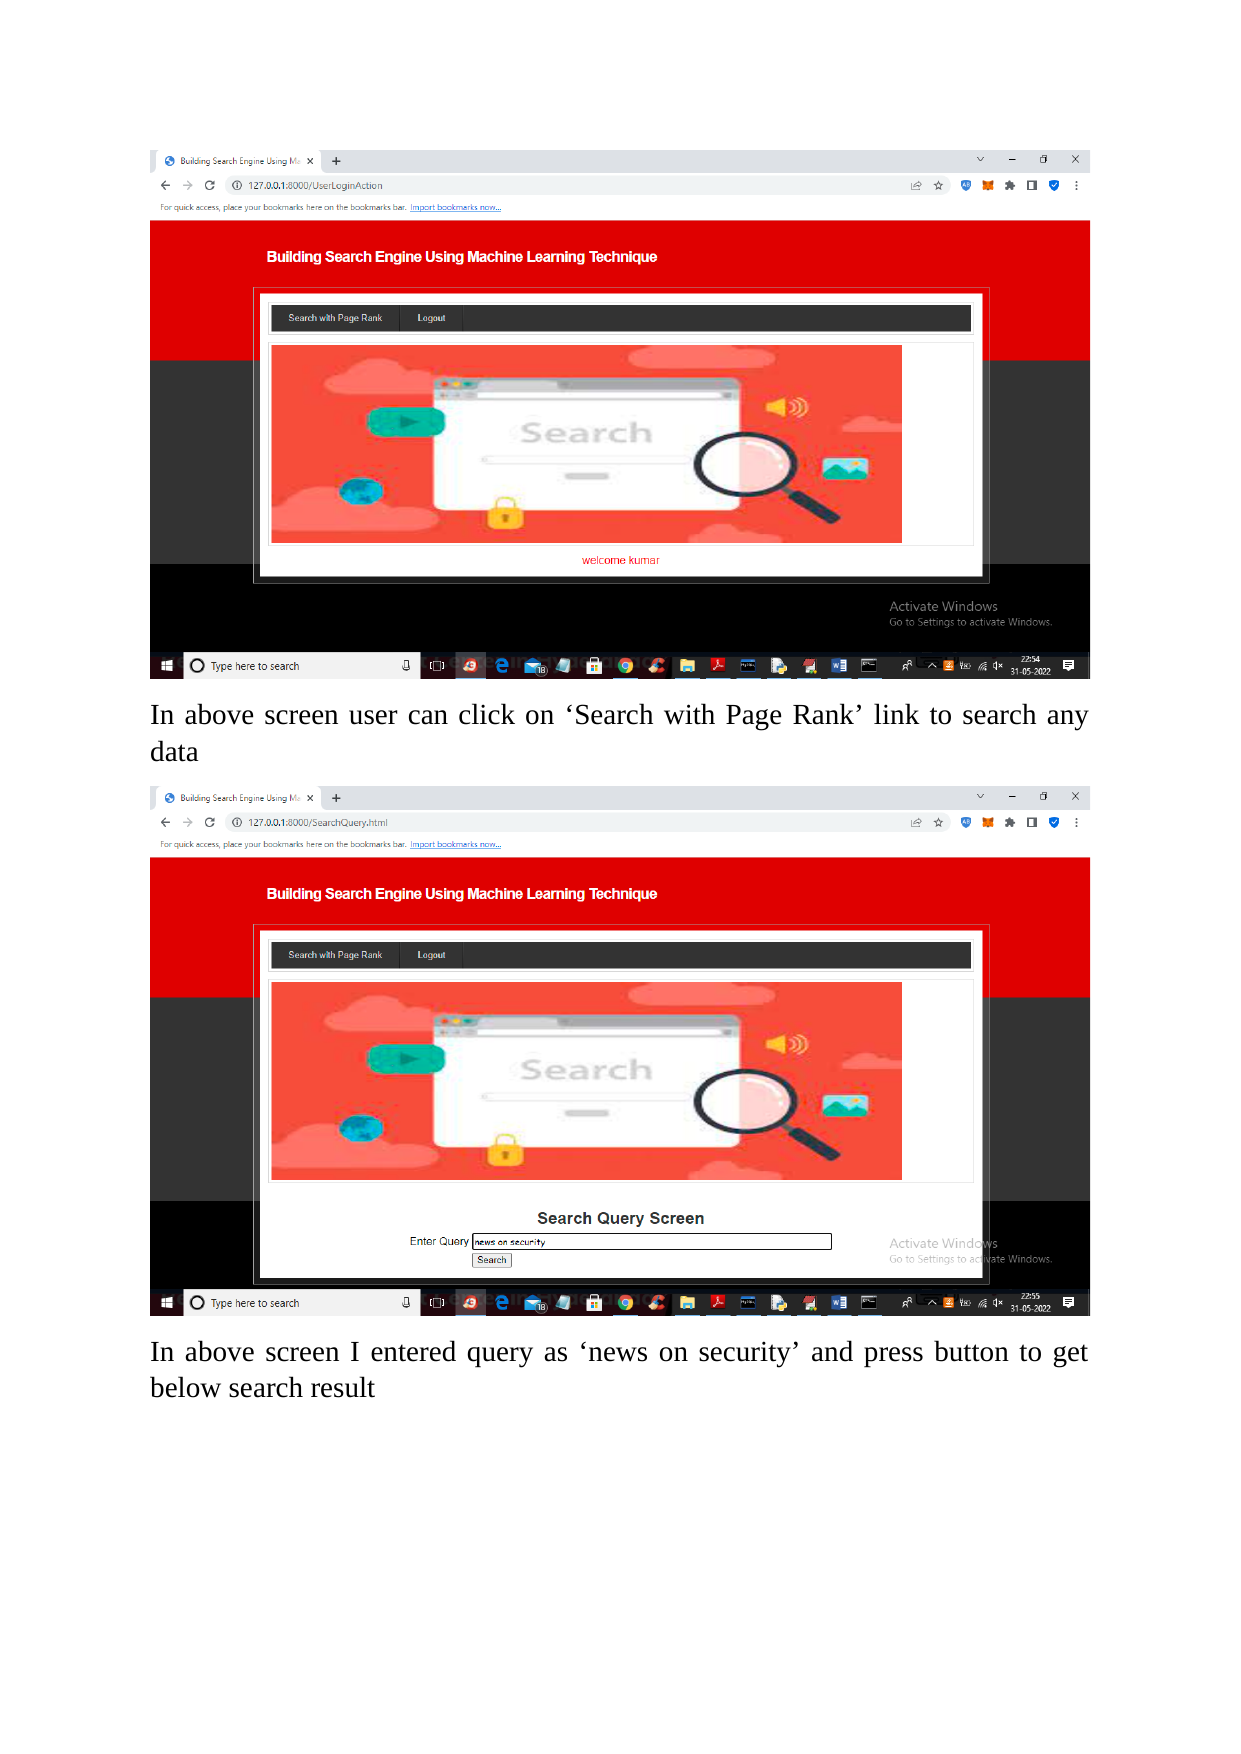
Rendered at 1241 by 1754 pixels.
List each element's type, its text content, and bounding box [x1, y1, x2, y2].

text In above screen I entered query as ‘news on security’ and press button to get below search result [150, 1334, 1090, 1404]
picture [150, 150, 1091, 679]
picture [150, 786, 1091, 1316]
text In above screen user can click on ‘Search with Page Rank’ link to search any data [150, 697, 1090, 767]
